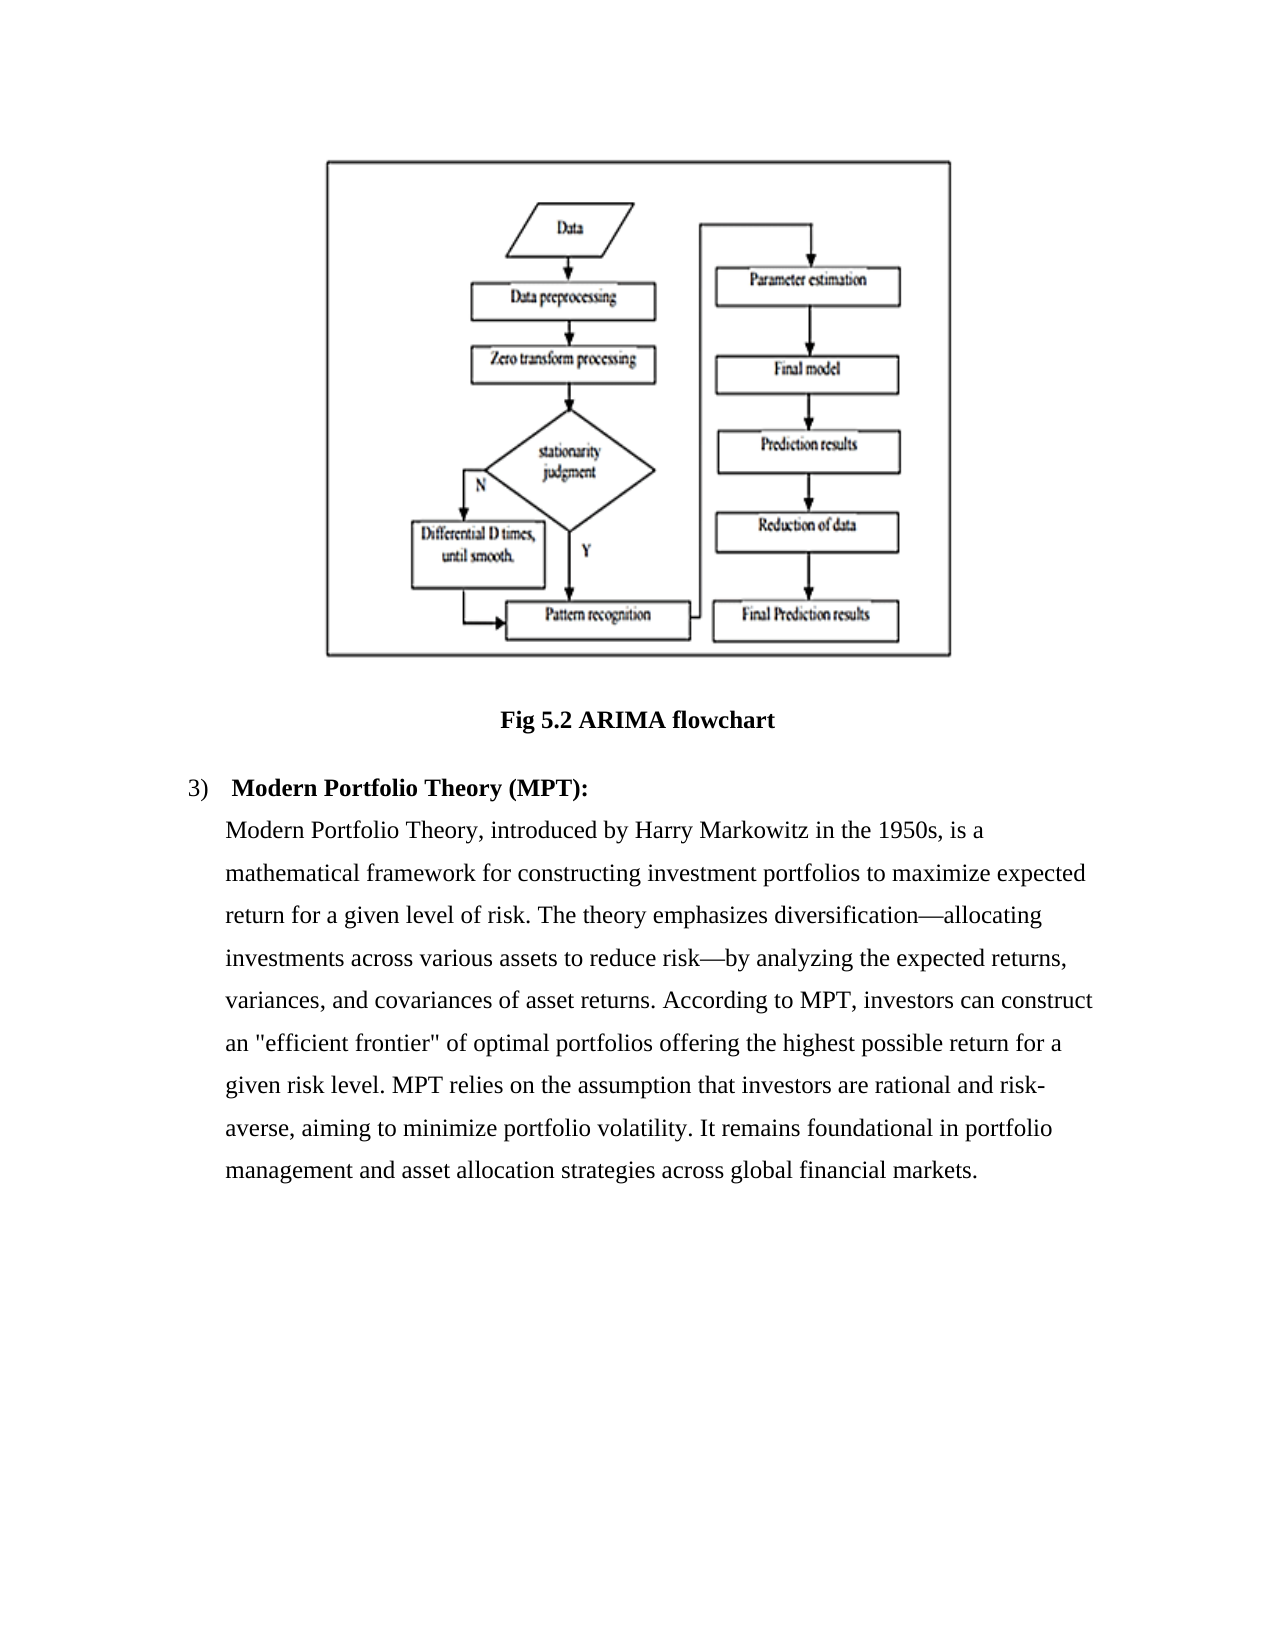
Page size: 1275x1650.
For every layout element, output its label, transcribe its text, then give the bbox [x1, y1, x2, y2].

picture [319, 151, 956, 667]
text Fig 5.2 ARIMA flowchart [150, 706, 1125, 734]
list Modern Portfolio Theory (MPT): [188, 773, 1097, 802]
text Modern Portfolio Theory, introduced by Harry Markowitz in the 1950s, is a mathematical framework for constructing investment portfolios to maximize expected return for a given level of risk. The theory emphasizes diversification—allocating investments across various assets to reduce risk—by analyzing the expected returns, variances, and covariances of asset returns. According to MPT, investors can construct an "efficient frontier" of optimal portfolios offering the highest possible return for a given risk level. MPT relies on the assumption that investors are rational and risk-averse, aiming to minimize portfolio volatility. It remains foundational in portfolio management and asset allocation strategies across global financial markets. [225, 816, 1097, 1184]
